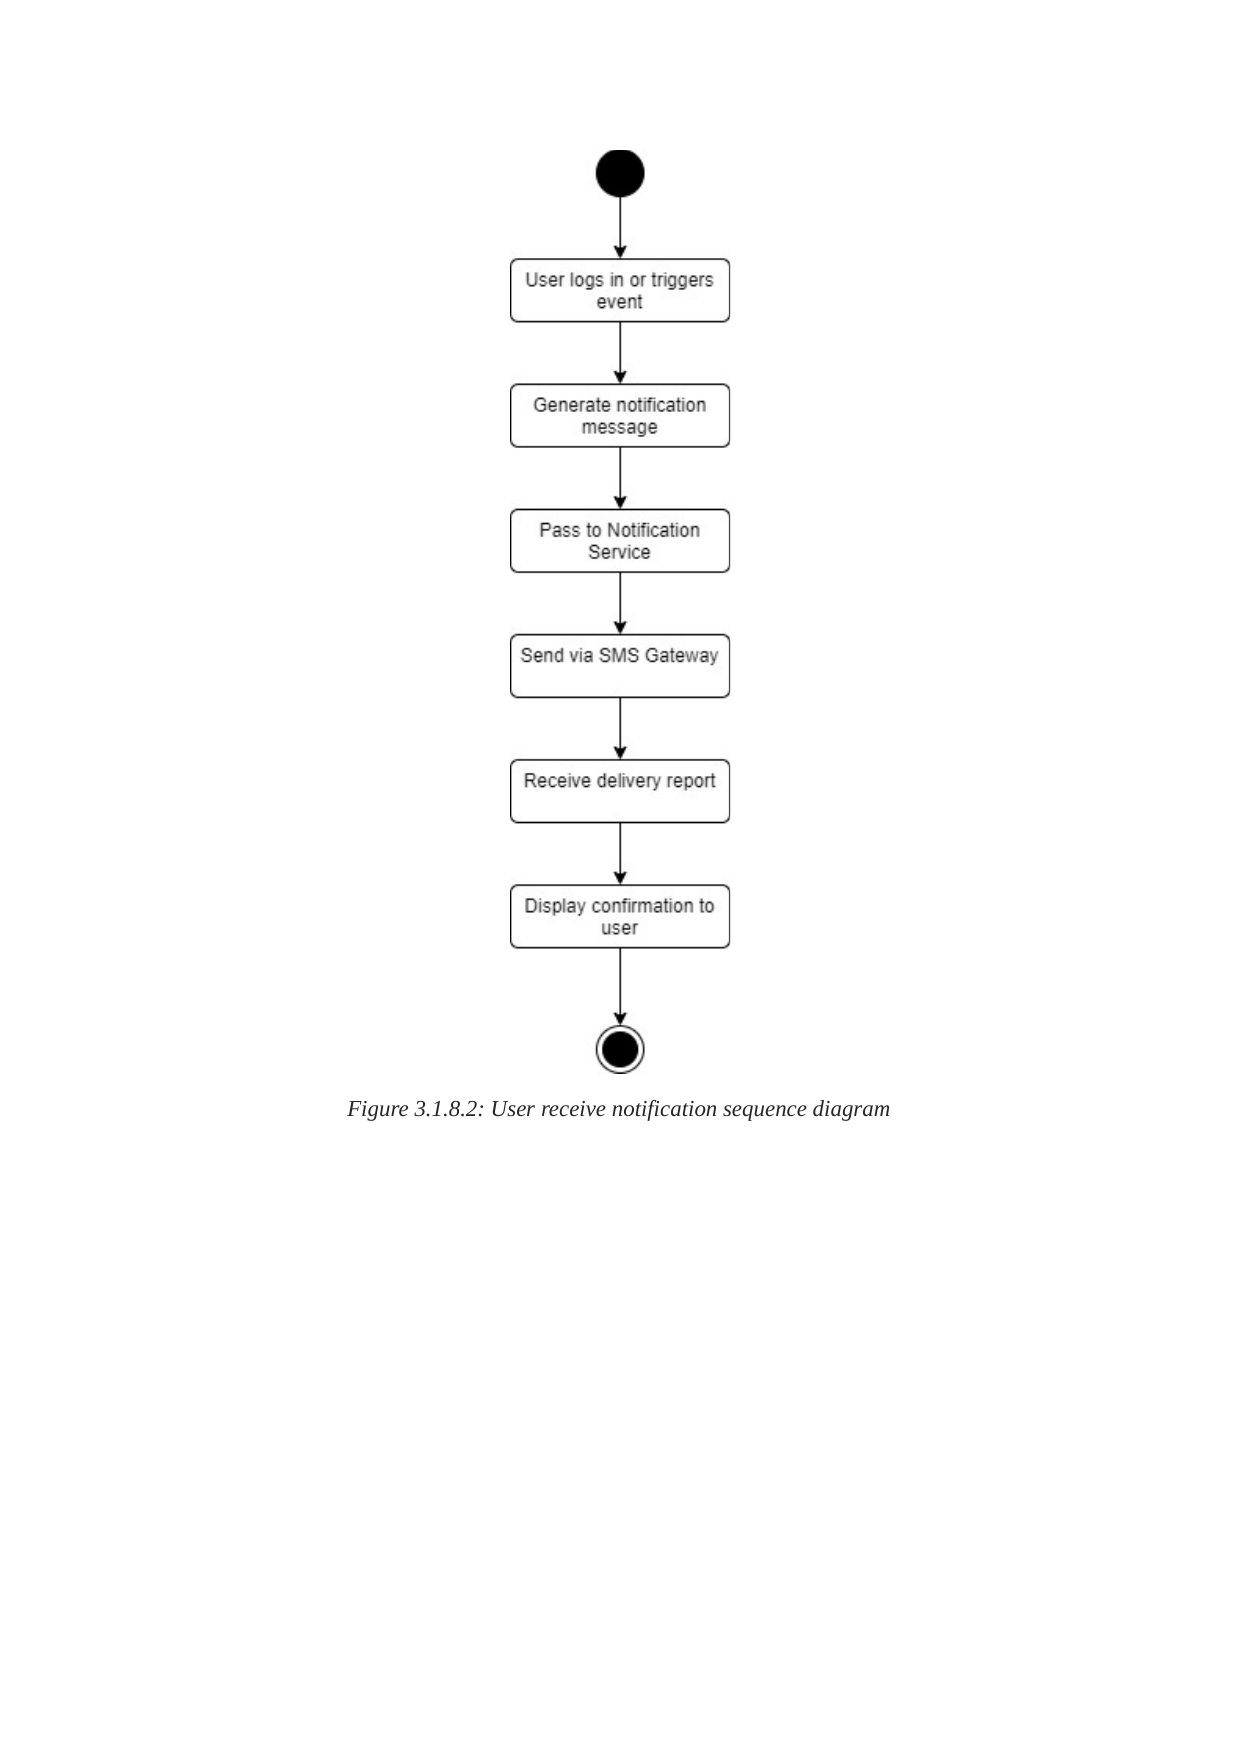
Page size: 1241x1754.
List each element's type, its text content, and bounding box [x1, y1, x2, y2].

text Figure 3.1.8.2: User receive notification sequence diagram [150, 1095, 1090, 1121]
picture [510, 150, 730, 1074]
